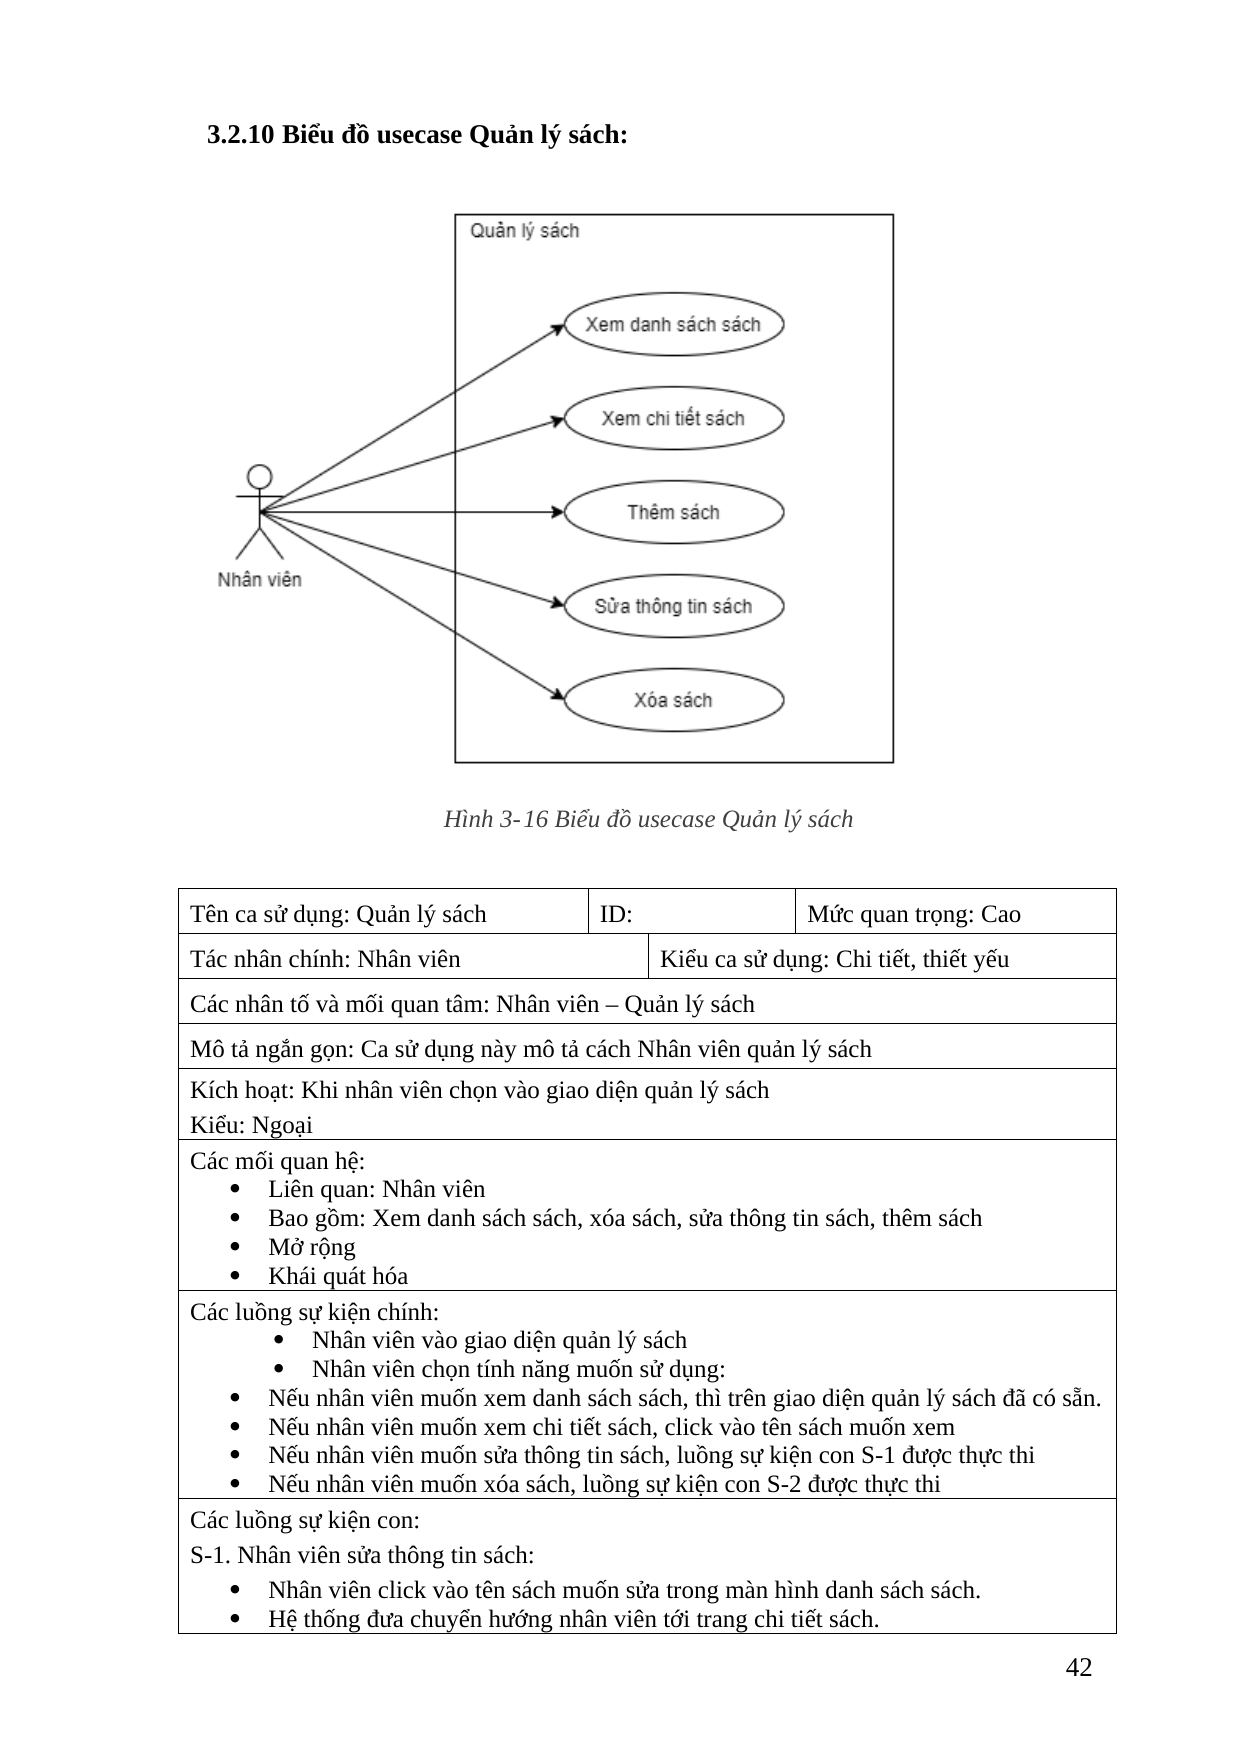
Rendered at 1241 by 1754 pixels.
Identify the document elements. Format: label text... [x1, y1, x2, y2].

table_cell Các nhân tố và mối quan tâm: Nhân viên – Quản lý sách [179, 979, 1116, 1022]
table_cell Các mối quan hệ: Liên quan: Nhân viên Bao gồm: Xem danh sách sách, xóa sách, sửa thông tin sách, thêm sách Mở rộng Khái quát hóa [179, 1140, 1116, 1289]
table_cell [179, 1499, 1116, 1633]
table_header ID: [589, 889, 795, 932]
table_cell Kiểu ca sử dụng: Chi tiết, thiết yếu [649, 934, 1116, 977]
table_cell Tác nhân chính: Nhân viên [179, 934, 648, 977]
table_cell Mô tả ngắn gọn: Ca sử dụng này mô tả cách Nhân viên quản lý sách [179, 1024, 1116, 1067]
table_header Tên ca sử dụng: Quản lý sách [179, 889, 588, 932]
table_cell Kích hoạt: Khi nhân viên chọn vào giao diện quản lý sách Kiểu: Ngoại [179, 1069, 1116, 1138]
subtitle Biểu đồ usecase Quản lý sách: [207, 118, 1092, 149]
table_header Mức quan trọng: Cao [796, 889, 1116, 932]
table_cell Các luồng sự kiện chính: Nhân viên vào giao diện quản lý sách Nhân viên chọn tính năng muốn sử dụng: Nếu nhân viên muốn xem danh sách sách, thì trên giao diện quản lý sách đã có sẵn. Nếu nhân viên muốn xem chi tiết sách, click vào tên sách muốn xem Nếu nhân viên muốn sửa thông tin sách, luồng sự kiện con S-1 được thực thi Nếu nhân viên muốn xóa sách, luồng sự kiện con S-2 được thực thi [179, 1291, 1116, 1498]
picture [206, 164, 946, 795]
